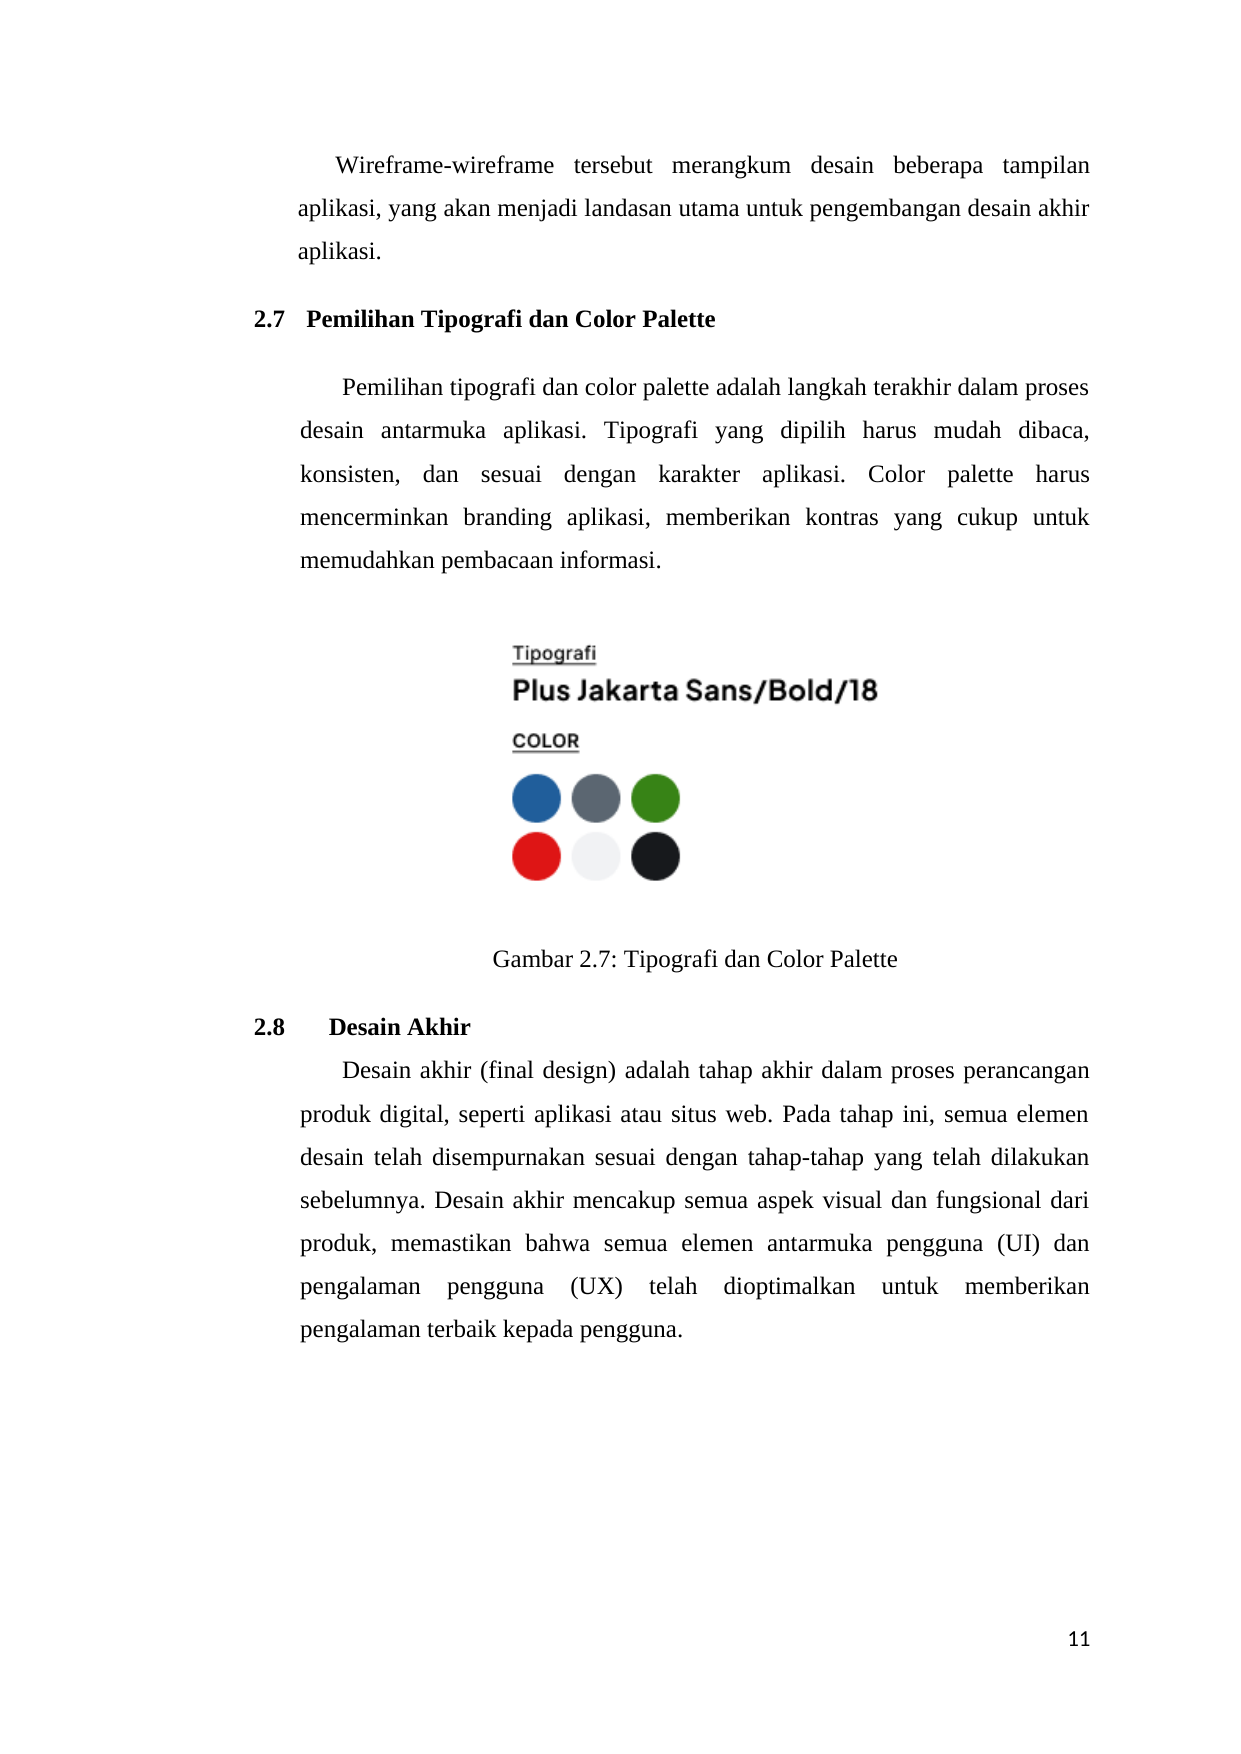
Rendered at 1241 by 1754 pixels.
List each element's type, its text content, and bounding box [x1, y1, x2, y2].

picture [475, 613, 915, 906]
subtitle Desain Akhir [253, 1012, 1090, 1041]
text Gambar 2.7: Tipografi dan Color Palette [300, 944, 1090, 973]
text Wireframe-wireframe tersebut merangkum desain beberapa tampilan aplikasi, yang akan menjadi landasan utama untuk pengembangan desain akhir aplikasi. [298, 150, 1090, 265]
text Desain akhir (final design) adalah tahap akhir dalam proses perancangan produk digital, seperti aplikasi atau situs web. Pada tahap ini, semua elemen desain telah disempurnakan sesuai dengan tahap-tahap yang telah dilakukan sebelumnya. Desain akhir mencakup semua aspek visual dan fungsional dari produk, memastikan bahwa semua elemen antarmuka pengguna (UI) dan pengalaman pengguna (UX) telah dioptimalkan untuk memberikan pengalaman terbaik kepada pengguna. [300, 1056, 1090, 1343]
subtitle Pemilihan Tipografi dan Color Palette [253, 304, 1090, 333]
text Pemilihan tipografi dan color palette adalah langkah terakhir dalam proses desain antarmuka aplikasi. Tipografi yang dipilih harus mudah dibaca, konsisten, dan sesuai dengan karakter aplikasi. Color palette harus mencerminkan branding aplikasi, memberikan kontras yang cukup untuk memudahkan pembacaan informasi. [300, 372, 1090, 574]
